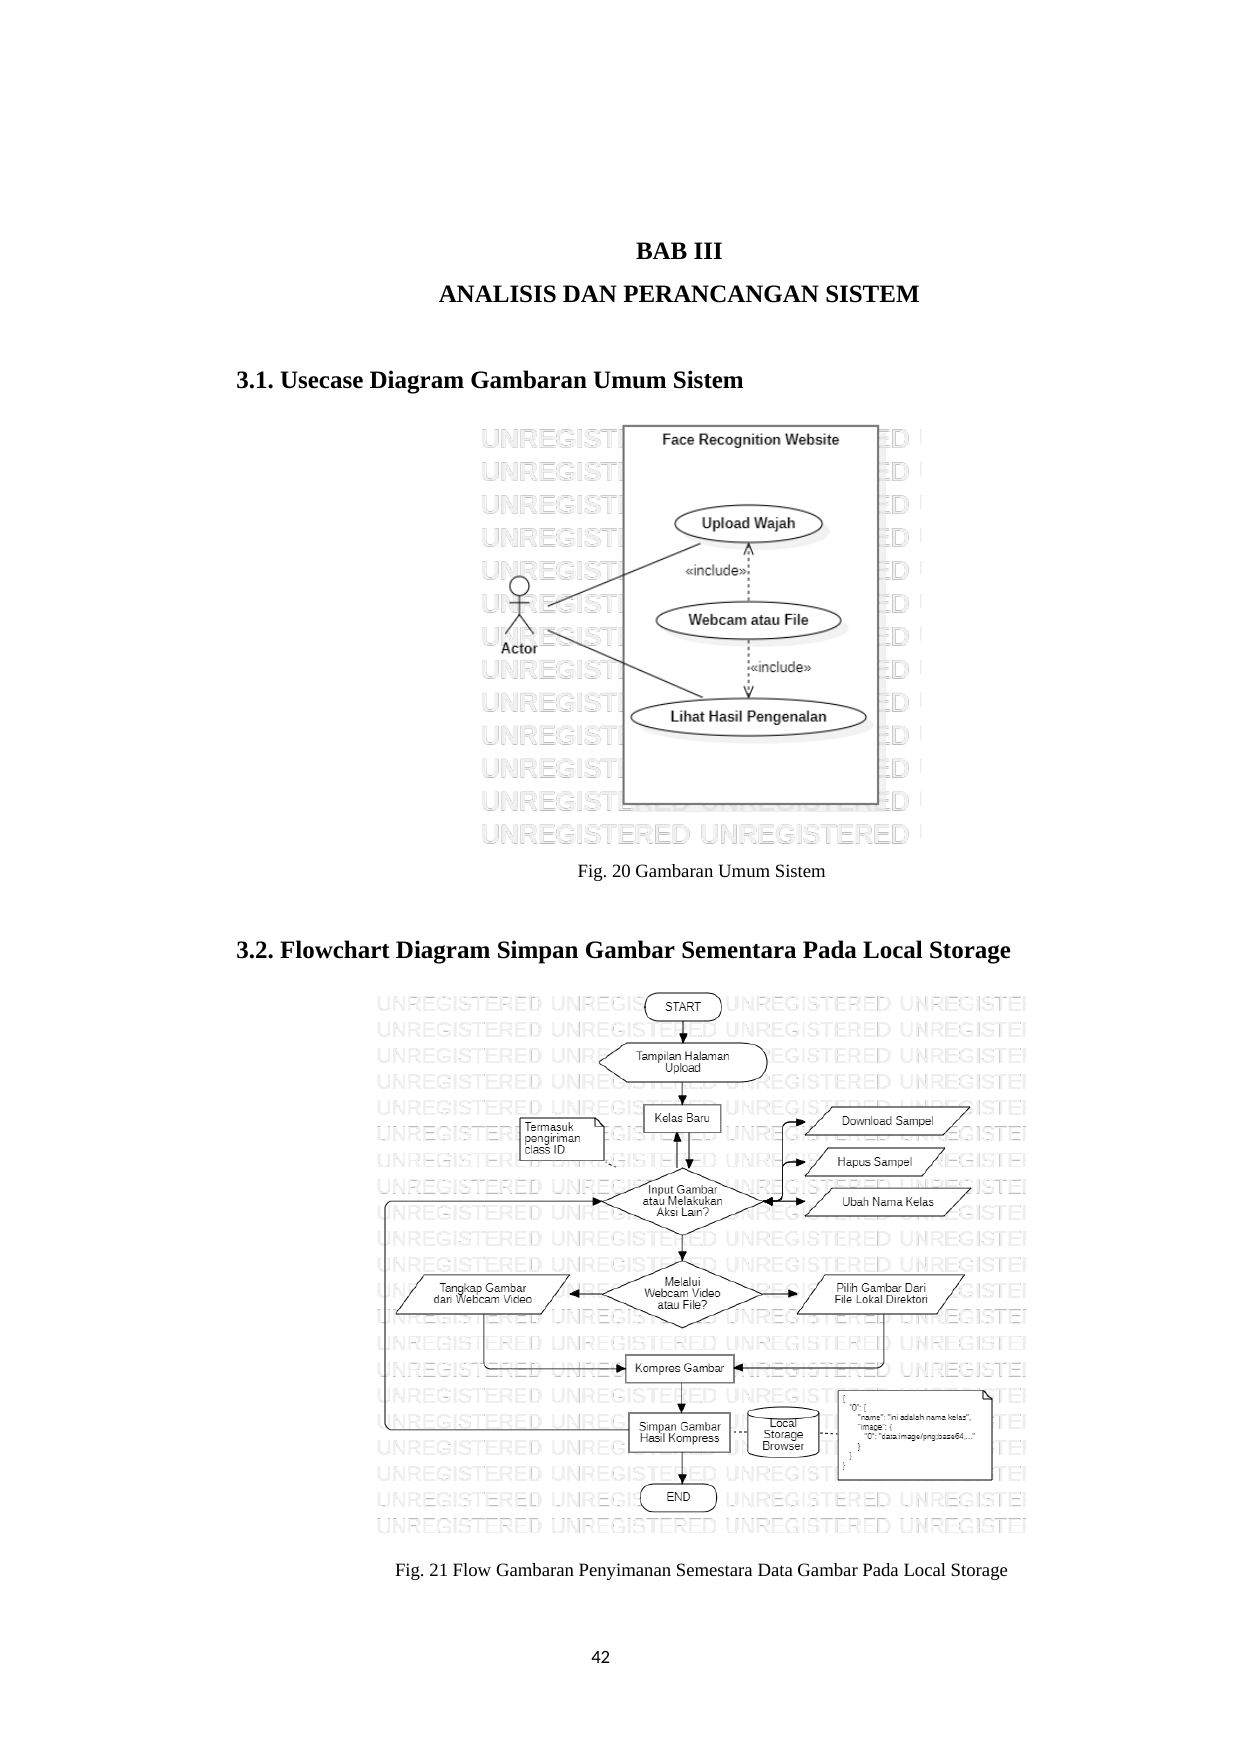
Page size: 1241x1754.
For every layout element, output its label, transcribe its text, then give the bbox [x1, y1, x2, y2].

text Fig. 21 Flow Gambaran Penyimanan Semestara Data Gambar Pada Local Storage [281, 1559, 1122, 1580]
subtitle BAB III [236, 236, 1122, 265]
text Fig. 20 Gambaran Umum Sistem [281, 860, 1122, 881]
picture [481, 415, 922, 848]
picture [376, 985, 1027, 1546]
subtitle Usecase Diagram Gambaran Umum Sistem [236, 366, 1122, 394]
subtitle Flowchart Diagram Simpan Gambar Sementara Pada Local Storage [236, 935, 1122, 964]
text ANALISIS DAN PERANCANGAN SISTEM [236, 279, 1122, 308]
